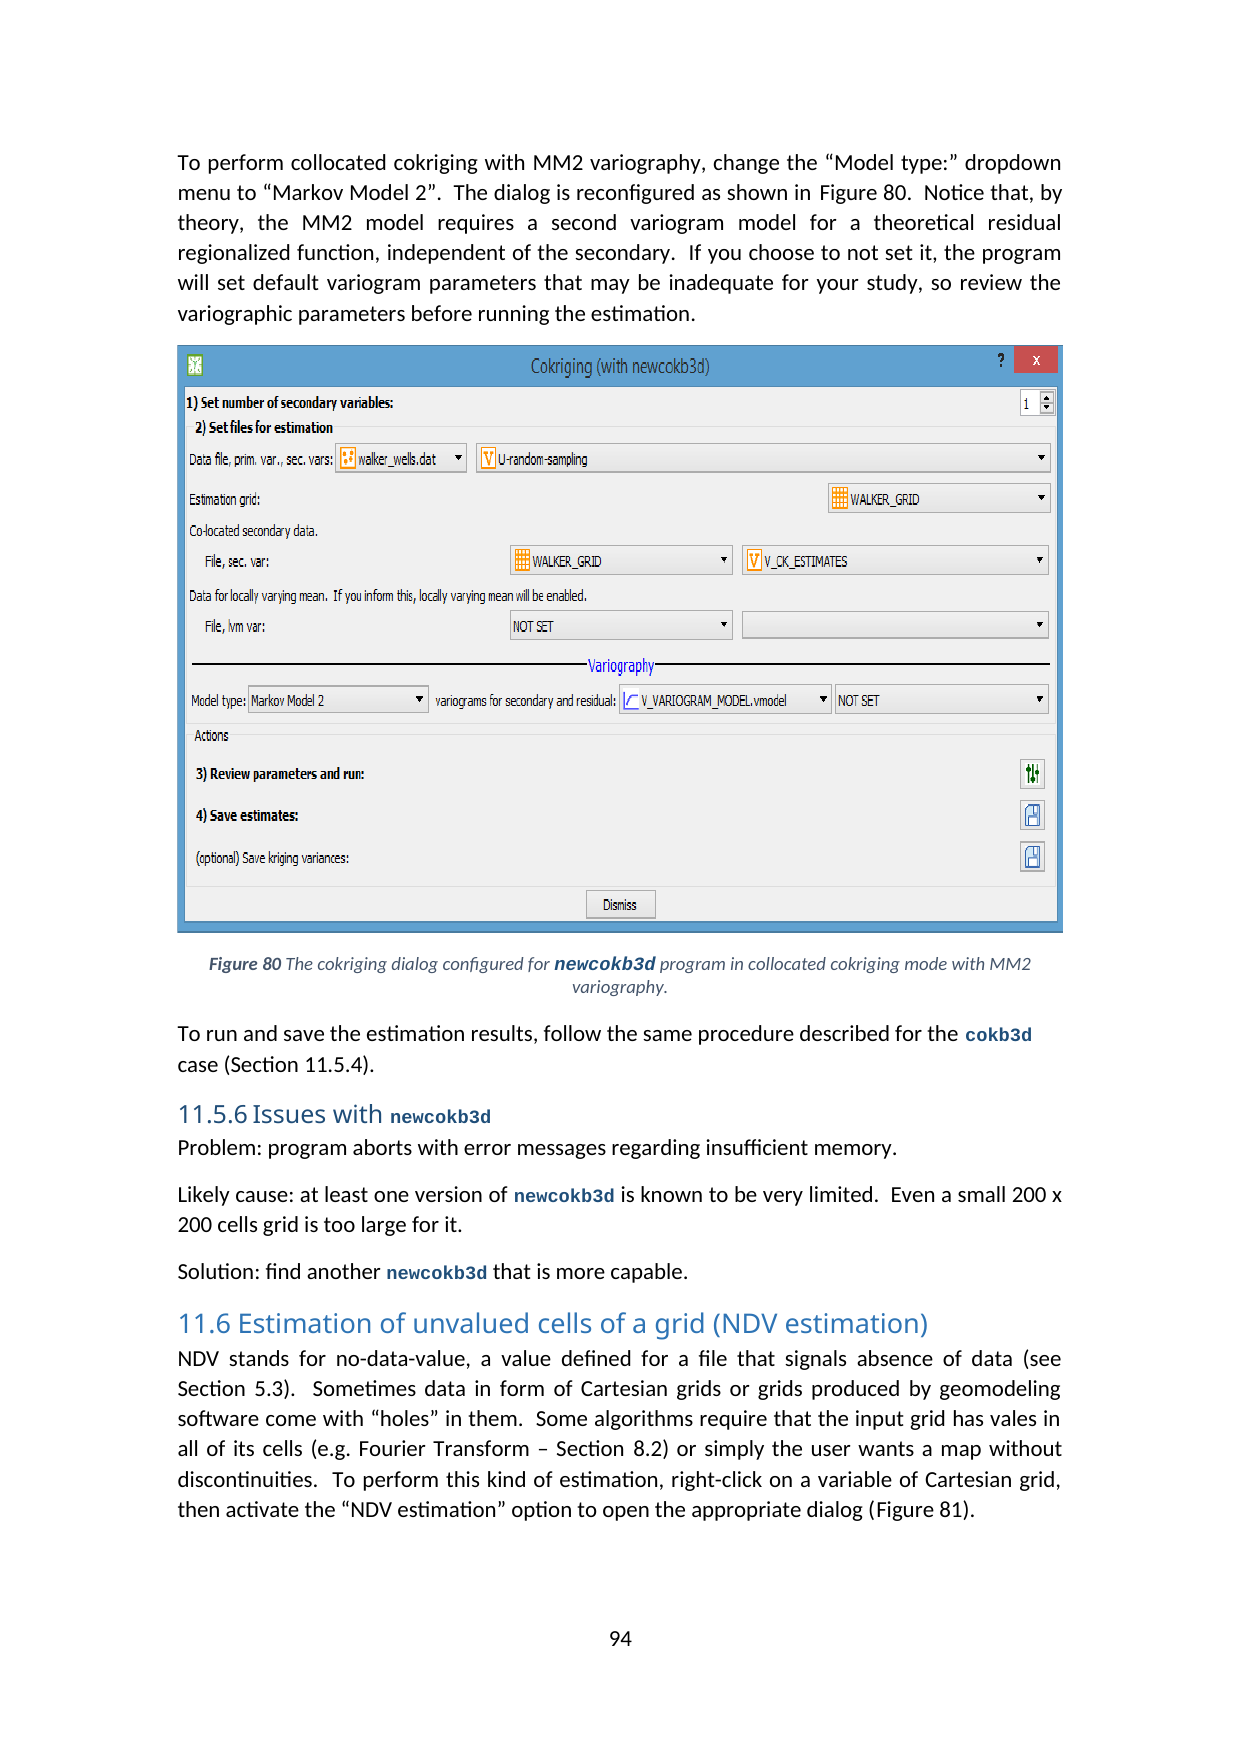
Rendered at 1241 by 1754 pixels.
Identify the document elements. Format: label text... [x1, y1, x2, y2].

text Solution: find another newcokb3d that is more capable. [177, 1257, 1063, 1285]
text Figure 80 The cokriging dialog configured for newcokb3d program in collocated cokriging mode with MM2 variography. [177, 952, 1063, 999]
subtitle Estimation of unvalued cells of a grid (NDV estimation) [177, 1304, 1063, 1341]
text To run and save the estimation results, follow the same procedure described for the cokb3d case (Section 11.5.4). [177, 1019, 1063, 1078]
text NDV stands for no-data-value, a value defined for a file that signals absence of data (see Section 5.3). Sometimes data in form of Cartesian grids or grids produced by geomodeling software come with “holes” in them. Some algorithms require that the input grid has vales in all of its cells (e.g. Fourier Transform – Section 8.2) or simply the user wants a map without discontinuities. To perform this kind of estimation, right-click on a variable of Cartesian grid, then activate the “NDV estimation” option to open the appropriate dialog (Figure 81). [177, 1344, 1063, 1523]
subtitle Issues with newcokb3d [177, 1097, 1063, 1131]
text To perform collocated cokriging with MM2 variography, change the “Model type:” dropdown menu to “Markov Model 2”. The dialog is reconfigured as shown in Figure 80. Notice that, by theory, the MM2 model requires a second variogram model for a theoretical residual regionalized function, independent of the secondary. If you choose to not set it, the program will set default variogram parameters that may be inadequate for your study, so review the variographic parameters before running the estimation. [177, 148, 1063, 327]
text Problem: program aborts with error messages regarding insufficient memory. [177, 1133, 1063, 1161]
text Likely cause: at least one version of newcokb3d is known to be very limited. Even a small 200 x 200 cells grid is too large for it. [177, 1180, 1063, 1238]
picture [177, 345, 1063, 933]
